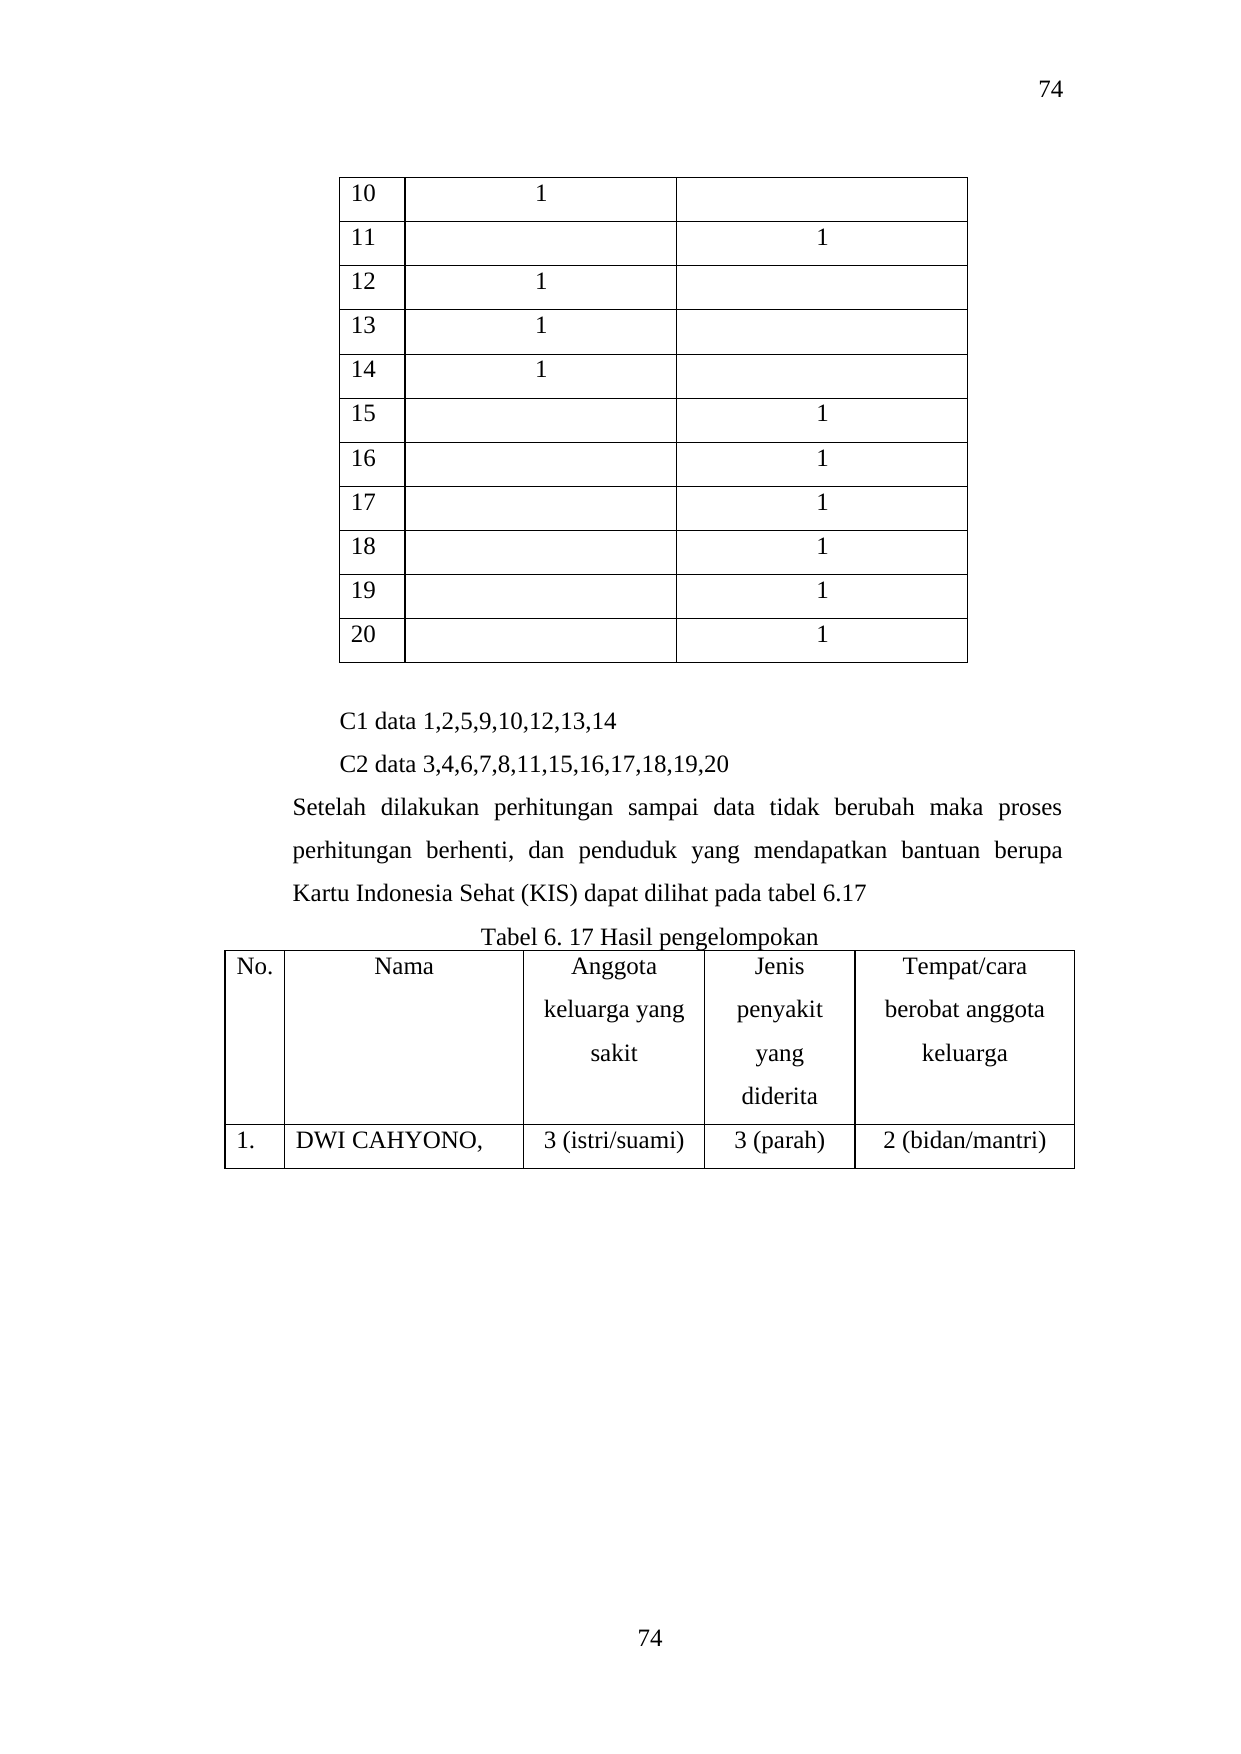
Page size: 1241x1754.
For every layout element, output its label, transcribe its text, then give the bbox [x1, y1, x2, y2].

table_header Tempat/cara berobat anggota keluarga [856, 951, 1074, 1124]
table_cell 2 (bidan/mantri) [856, 1125, 1074, 1168]
table_cell 1 [406, 310, 676, 353]
table_cell [677, 310, 967, 353]
table_cell 3 (istri/suami) [524, 1125, 704, 1168]
table_cell DWI CAHYONO, [285, 1125, 523, 1168]
table_header Anggota keluarga yang sakit [524, 951, 704, 1124]
table_cell 12 [340, 266, 404, 309]
table_header Nama [285, 951, 523, 1124]
table_cell 17 [340, 487, 404, 530]
text Setelah dilakukan perhitungan sampai data tidak berubah maka proses perhitungan berhenti, dan penduduk yang mendapatkan bantuan berupa Kartu Indonesia Sehat (KIS) dapat dilihat pada tabel 6.17 [292, 792, 1063, 907]
table_cell 1 [677, 399, 967, 442]
table_cell 13 [340, 310, 404, 353]
table_cell [677, 266, 967, 309]
list C2 data 3,4,6,7,8,11,15,16,17,18,19,20 [295, 749, 1063, 778]
table_cell 1 [677, 443, 967, 486]
table_cell 11 [340, 222, 404, 265]
table_cell 1 [677, 487, 967, 530]
table_cell 1 [406, 355, 676, 397]
table_header Jenis penyakit yang diderita [705, 951, 854, 1124]
table_cell [677, 178, 967, 221]
table_cell [406, 443, 676, 486]
table_cell 1. [226, 1125, 284, 1168]
table_cell 19 [340, 575, 404, 618]
table_cell [406, 399, 676, 442]
table_cell 16 [340, 443, 404, 486]
table_cell 18 [340, 531, 404, 574]
table_cell [406, 531, 676, 574]
table_cell 15 [340, 399, 404, 442]
table_cell 14 [340, 355, 404, 397]
table_cell 1 [406, 266, 676, 309]
table_cell [677, 355, 967, 397]
table_cell [406, 575, 676, 618]
table_cell 20 [340, 619, 404, 662]
table_cell 1 [677, 222, 967, 265]
table_cell 1 [406, 178, 676, 221]
list C1 data 1,2,5,9,10,12,13,14 [295, 706, 1063, 735]
table_cell 10 [340, 178, 404, 221]
table_cell 1 [677, 531, 967, 574]
table_cell 1 [677, 575, 967, 618]
table_cell 1 [677, 619, 967, 662]
table_header No. [226, 951, 284, 1124]
table_cell [406, 619, 676, 662]
table_cell 3 (parah) [705, 1125, 854, 1168]
text Tabel 6. 17 Hasil pengelompokan [236, 922, 1063, 950]
table_cell [406, 487, 676, 530]
table_cell [406, 222, 676, 265]
